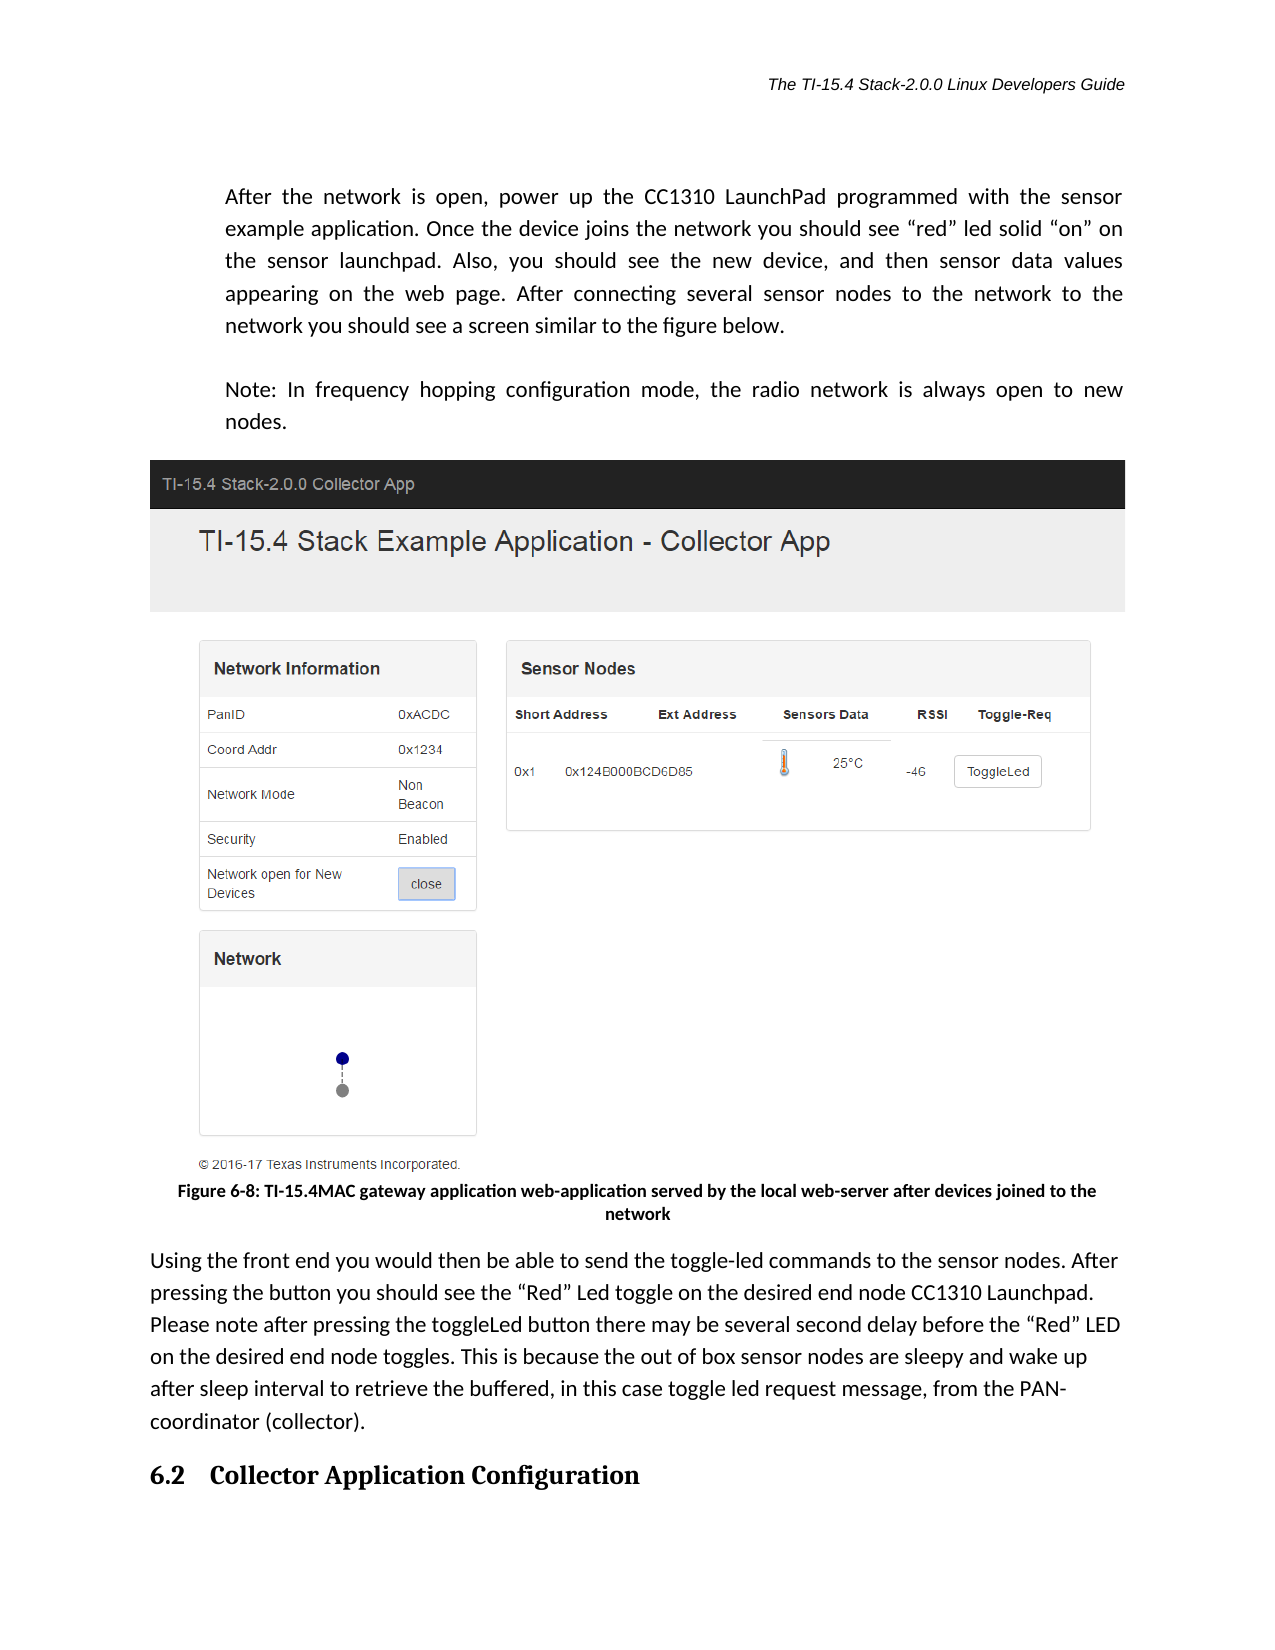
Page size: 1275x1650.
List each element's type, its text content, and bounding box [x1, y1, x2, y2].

subtitle Collector Application Configuration [150, 1460, 1125, 1491]
picture [150, 460, 1125, 1180]
list Note: In frequency hopping configuration mode, the radio network is always open to new nodes. [225, 375, 1125, 436]
list After the network is open, power up the CC1310 LaunchPad programmed with the sensor example application. Once the device joins the network you should see “red” led solid “on” on the sensor launchpad. Also, you should see the new device, and then sensor data values appearing on the web page. After connecting several sensor nodes to the network to the network you should see a screen similar to the figure below. [225, 182, 1125, 339]
text Using the front end you would then be able to send the toggle-led commands to the sensor nodes. After pressing the button you should see the “Red” Led toggle on the desired end node CC1310 Launchpad. Please note after pressing the toggleLed button there may be several second delay before the “Red” LED on the desired end node toggles. This is because the out of box sensor nodes are sleepy and wake up after sleep interval to retrieve the buffered, in this case toggle led request message, from the PAN-coordinator (collector). [150, 1246, 1125, 1435]
